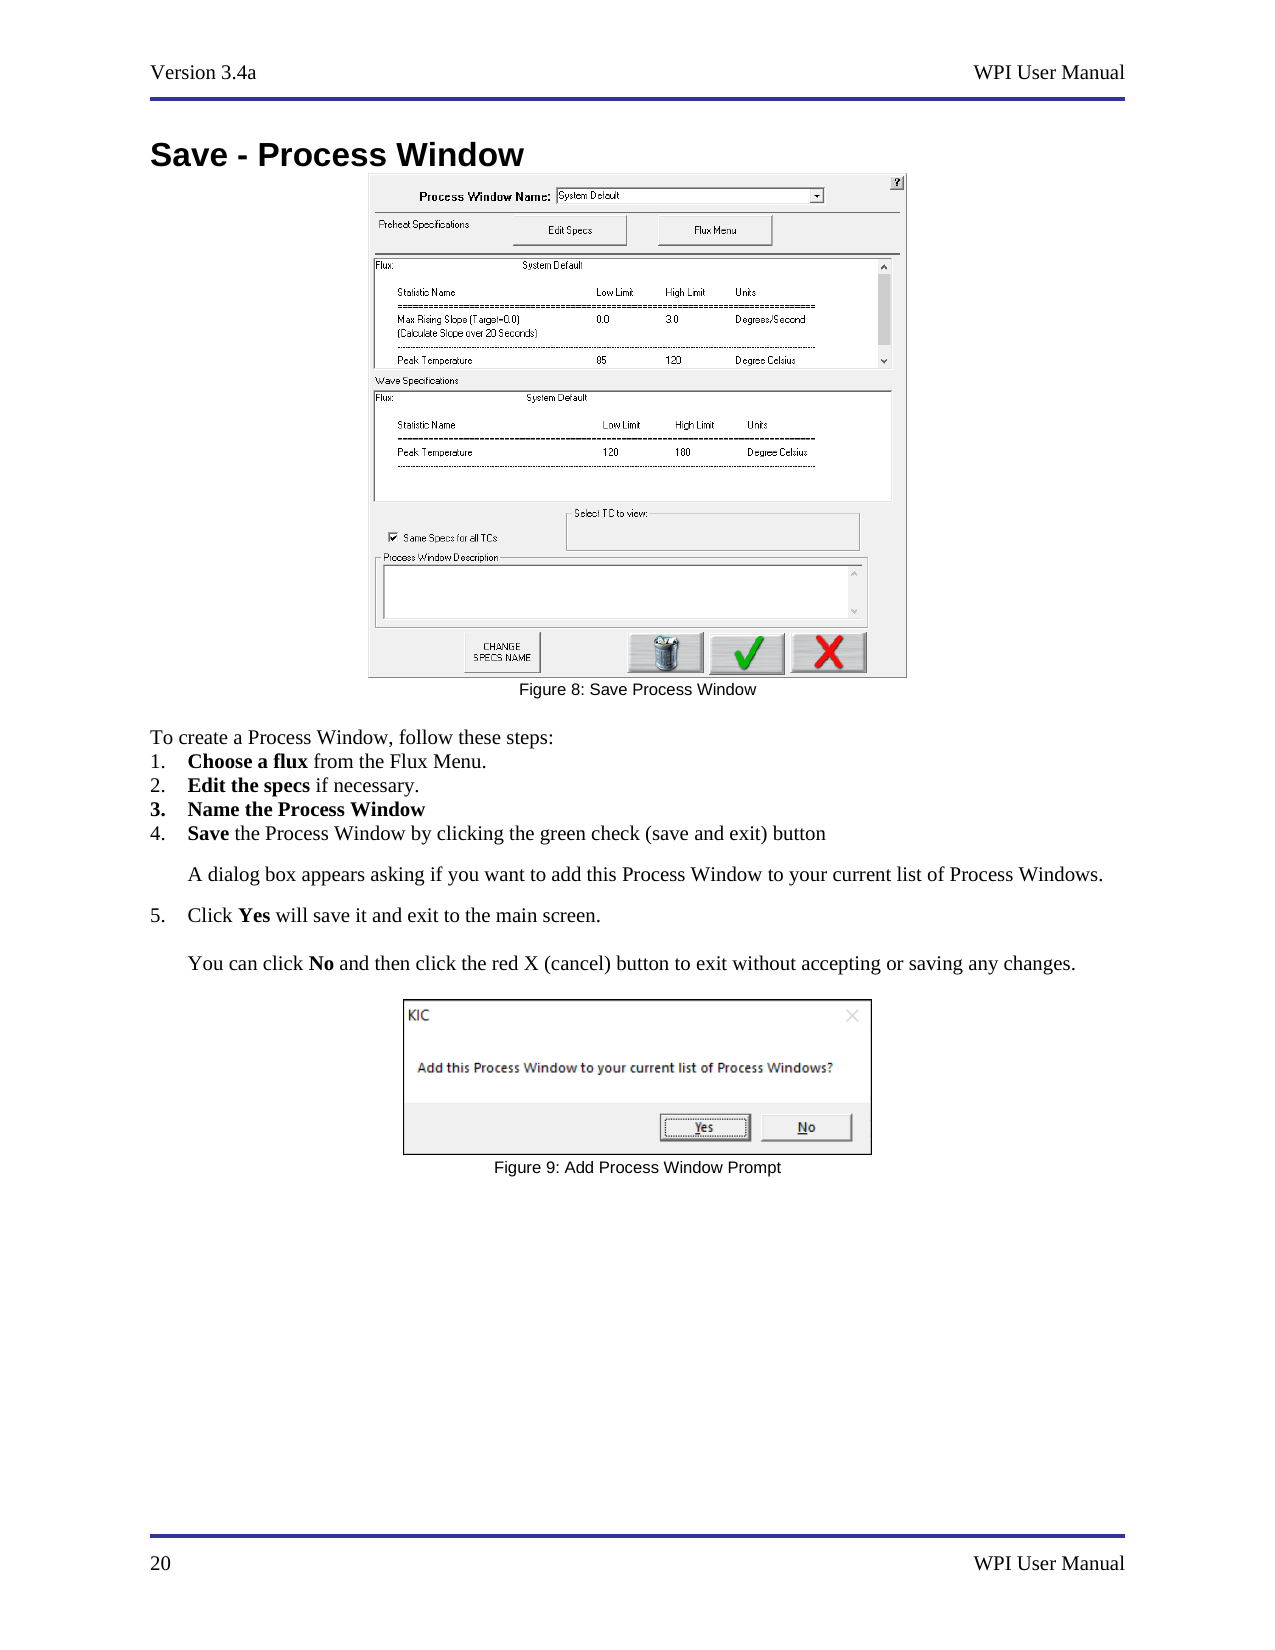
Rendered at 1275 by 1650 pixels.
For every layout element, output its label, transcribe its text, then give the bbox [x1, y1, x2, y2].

list Name the Process Window [150, 797, 1125, 821]
list Click Yes will save it and exit to the main screen. [150, 903, 1125, 927]
list Choose a flux from the Flux Menu. [150, 749, 1125, 773]
text Figure 9: Add Process Window Prompt [150, 1157, 1125, 1177]
list Edit the specs if necessary. [150, 773, 1125, 797]
list Save the Process Window by clicking the green check (save and exit) button [150, 821, 1125, 845]
text You can click No and then click the red X (cancel) button to exit without accepting or saving any changes. [187, 951, 1125, 975]
text Figure 8: Save Process Window [150, 680, 1125, 699]
text To create a Process Window, follow these steps: [150, 725, 1125, 749]
subtitle Save - Process Window [150, 135, 1125, 173]
picture [404, 1000, 871, 1154]
picture [368, 173, 907, 678]
text A dialog box appears asking if you want to add this Process Window to your current list of Process Windows. [187, 862, 1125, 886]
